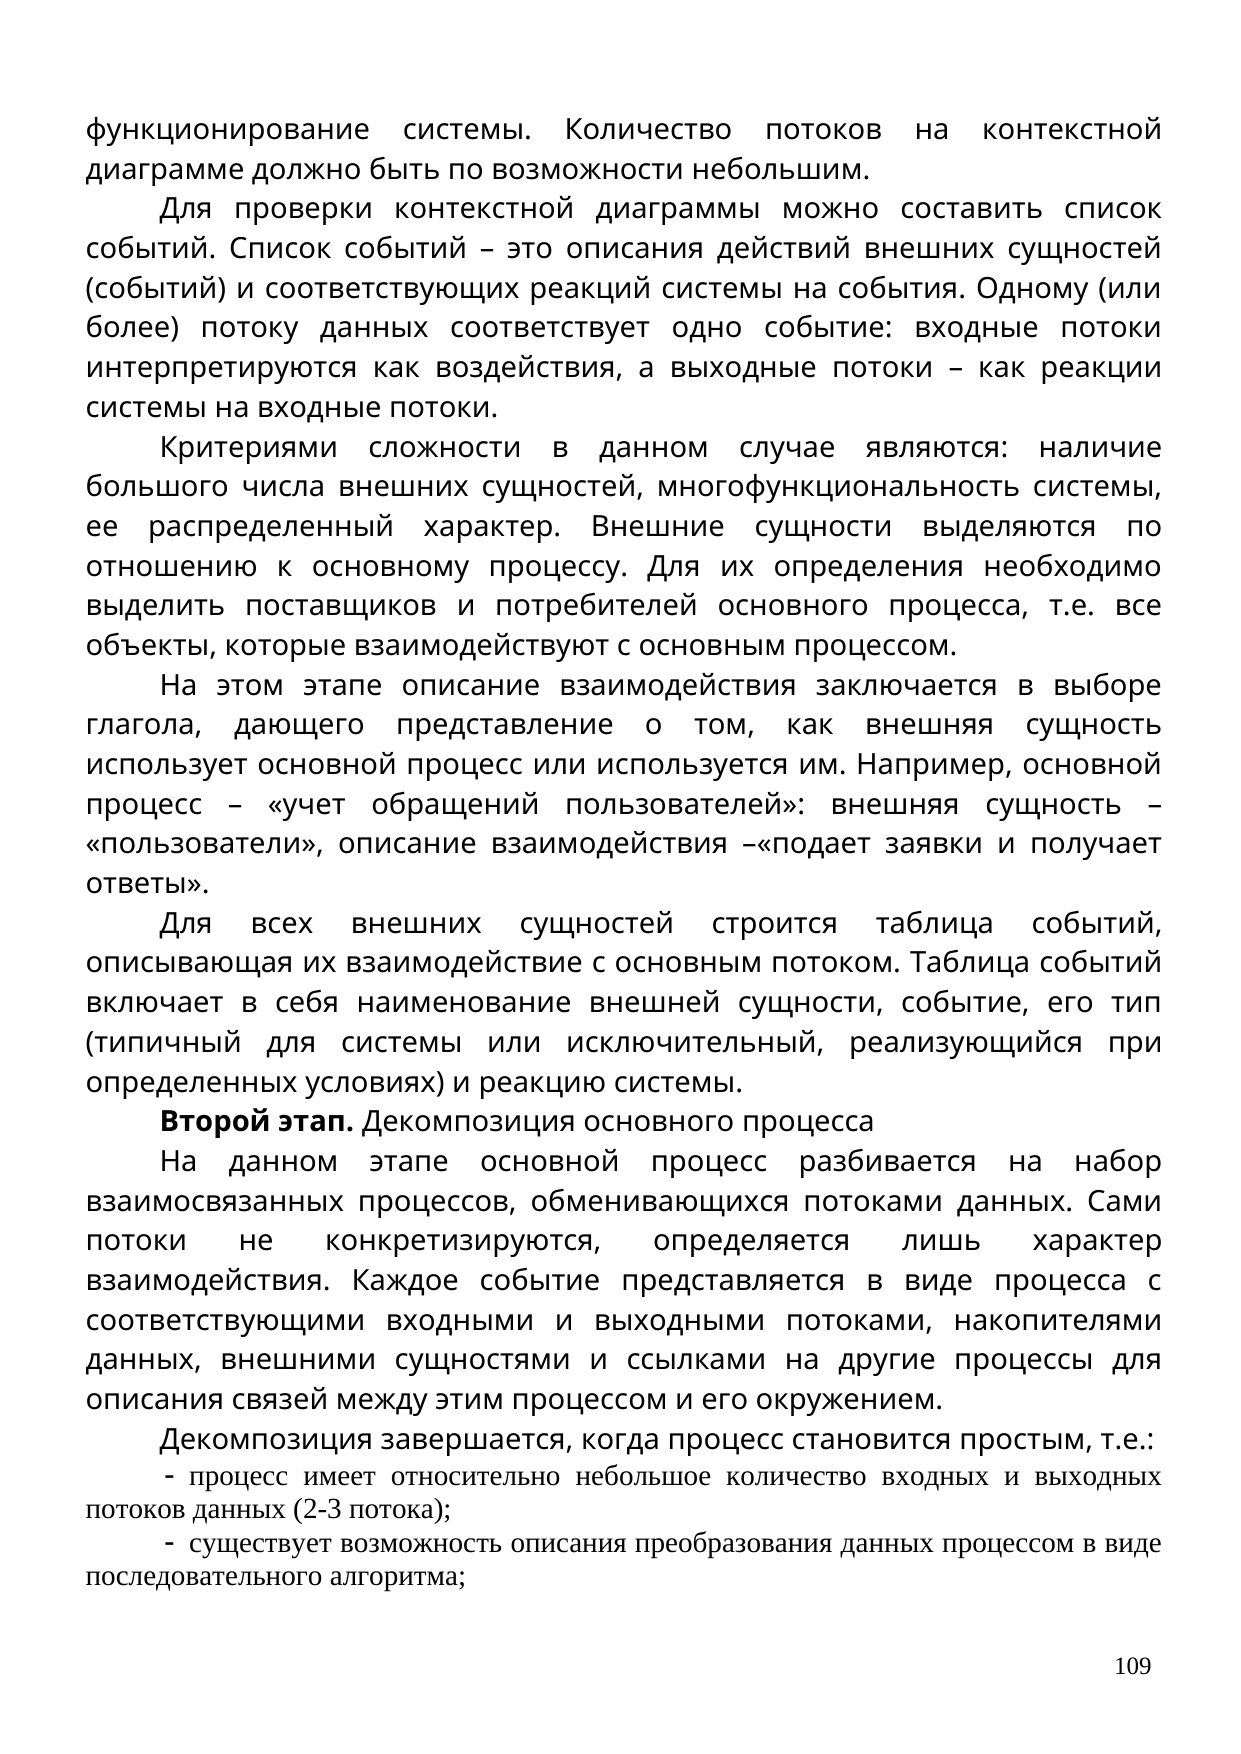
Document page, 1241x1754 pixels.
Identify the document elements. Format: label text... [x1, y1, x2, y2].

text существует возможность описания преобразования данных процессом в виде последовательного алгоритма; [85, 1525, 1163, 1592]
text Для всех внешних сущностей строится таблица событий, описывающая их взаимодействие с основным потоком. Таблица событий включает в себя наименование внешней сущности, событие, его тип (типичный для системы или исключительный, реализующийся при определенных условиях) и реакцию системы. [85, 902, 1163, 1101]
text Для проверки контекстной диаграммы можно составить список событий. Список событий – это описания действий внешних сущностей (событий) и соответствующих реакций системы на события. Одному (или более) потоку данных соответствует одно событие: входные потоки интерпретируются как воздействия, а выходные потоки – как реакции системы на входные потоки. [85, 188, 1163, 426]
text Второй этап. Декомпозиция основного процесса [85, 1101, 1163, 1140]
text На этом этапе описание взаимодействия заключается в выборе глагола, дающего представление о том, как внешняя сущность использует основной процесс или используется им. Например, основной процесс – «учет обращений пользователей»: внешняя сущность – «пользователи», описание взаимодействия –«подает заявки и получает ответы». [85, 664, 1163, 902]
text Критериями сложности в данном случае являются: наличие большого числа внешних сущностей, многофункциональность системы, ее распределенный характер. Внешние сущности выделяются по отношению к основному процессу. Для их определения необходимо выделить поставщиков и потребителей основного процесса, т.е. все объекты, которые взаимодействуют с основным процессом. [85, 426, 1163, 664]
text На данном этапе основной процесс разбивается на набор взаимосвязанных процессов, обменивающихся потоками данных. Сами потоки не конкретизируются, определяется лишь характер взаимодействия. Каждое событие представляется в виде процесса с соответствующими входными и выходными потоками, накопителями данных, внешними сущностями и ссылками на другие процессы для описания связей между этим процессом и его окружением. [85, 1140, 1163, 1418]
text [85, 108, 1163, 188]
text Декомпозиция завершается, когда процесс становится простым, т.е.: [85, 1418, 1163, 1458]
text процесс имеет относительно небольшое количество входных и выходных потоков данных (2-3 потока); [85, 1458, 1163, 1525]
